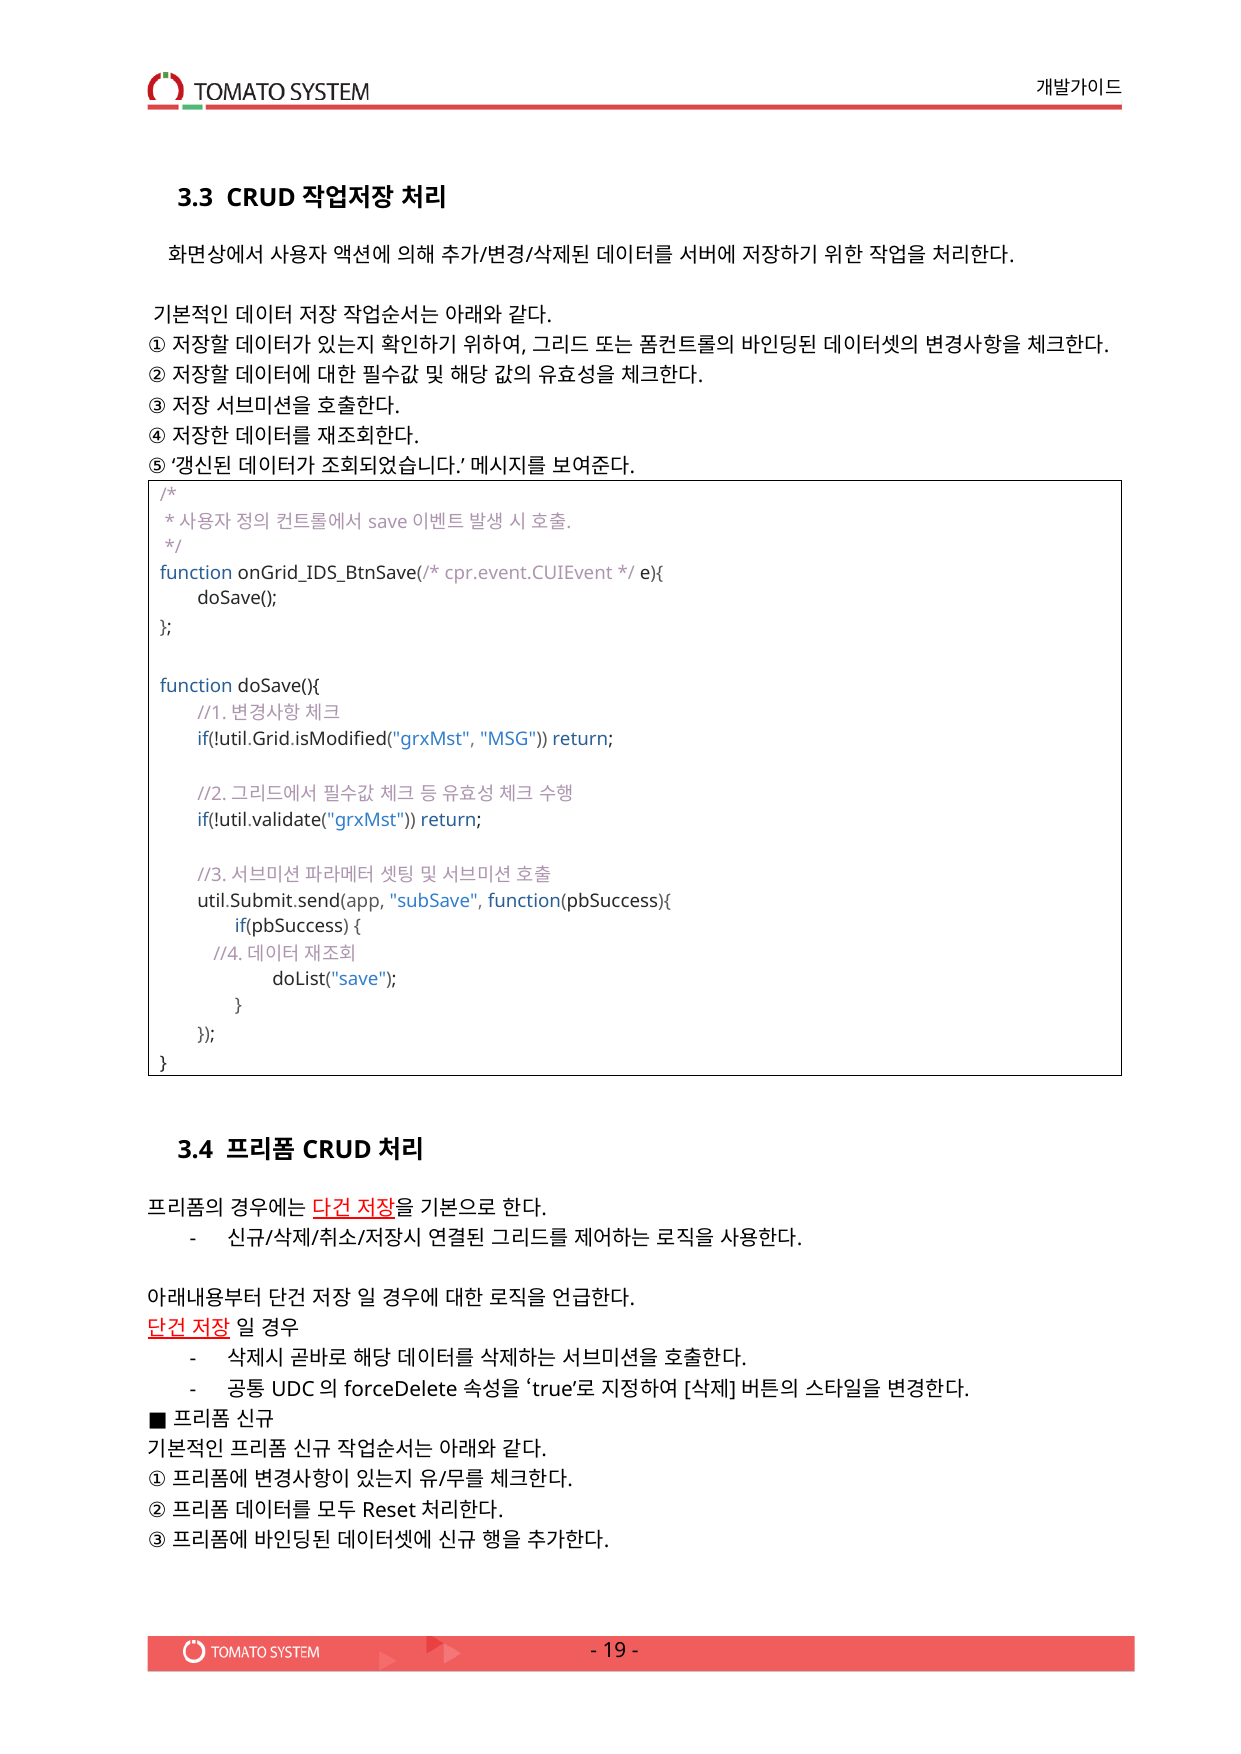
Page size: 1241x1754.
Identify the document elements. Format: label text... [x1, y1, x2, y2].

picture [147, 72, 1123, 112]
text ① 저장할 데이터가 있는지 확인하기 위하여, 그리드 또는 폼컨트롤의 바인딩된 데이터셋의 변경사항을 체크한다. [148, 328, 1122, 358]
text 기본적인 데이터 저장 작업순서는 아래와 같다. [148, 298, 1122, 328]
text ⑤ ‘갱신된 데이터가 조회되었습니다.’ 메시지를 보여준다. [148, 449, 1122, 480]
table_header /* * 사용자 정의 컨트롤에서 save 이벤트 발생 시 호출. */ function onGrid_IDS_BtnSave(/* cpr.event.CUIEvent */ e){ doSave(); }; function doSave(){ //1. 변경사항 체크 if(!util.Grid.isModified("grxMst", "MSG")) return; //2. 그리드에서 필수값 체크 등 유효성 체크 수행 if(!util.validate("grxMst")) return; //3. 서브미션 파라메터 셋팅 및 서브미션 호출 util.Submit.send(app, "subSave", function(pbSuccess){ if(pbSuccess) { //4. 데이터 재조회 doList("save"); } }); } [149, 481, 1121, 1075]
text 프리폼의 경우에는 다건 저장을 기본으로 한다. [148, 1191, 1122, 1221]
text 아래내용부터 단건 저장 일 경우에 대한 로직을 언급한다. [148, 1281, 1122, 1311]
text ■ 프리폼 신규 [148, 1402, 1122, 1432]
text 기본적인 프리폼 신규 작업순서는 아래와 같다. [148, 1432, 1122, 1463]
list 신규/삭제/취소/저장시 연결된 그리드를 제어하는 로직을 사용한다. [189, 1221, 1122, 1252]
text ③ 프리폼에 바인딩된 데이터셋에 신규 행을 추가한다. [148, 1523, 1122, 1554]
subtitle 프리폼 CRUD 처리 [177, 1130, 1122, 1166]
text ③ 저장 서브미션을 호출한다. [148, 389, 1122, 419]
text ② 프리폼 데이터를 모두 Reset 처리한다. [148, 1493, 1122, 1523]
text ① 프리폼에 변경사항이 있는지 유/무를 체크한다. [148, 1463, 1122, 1493]
picture [147, 1636, 1135, 1672]
text ② 저장할 데이터에 대한 필수값 및 해당 값의 유효성을 체크한다. [148, 358, 1122, 389]
list 공통 UDC의 forceDelete 속성을 ‘true’로 지정하여 [삭제] 버튼의 스타일을 변경한다. [189, 1372, 1122, 1402]
text ④ 저장한 데이터를 재조회한다. [148, 419, 1122, 449]
subtitle CRUD 작업저장 처리 [177, 177, 1122, 213]
list 삭제시 곧바로 해당 데이터를 삭제하는 서브미션을 호출한다. [189, 1341, 1122, 1372]
text 화면상에서 사용자 액션에 의해 추가/변경/삭제된 데이터를 서버에 저장하기 위한 작업을 처리한다. [148, 238, 1122, 269]
text 단건 저장 일 경우 [148, 1311, 1122, 1341]
